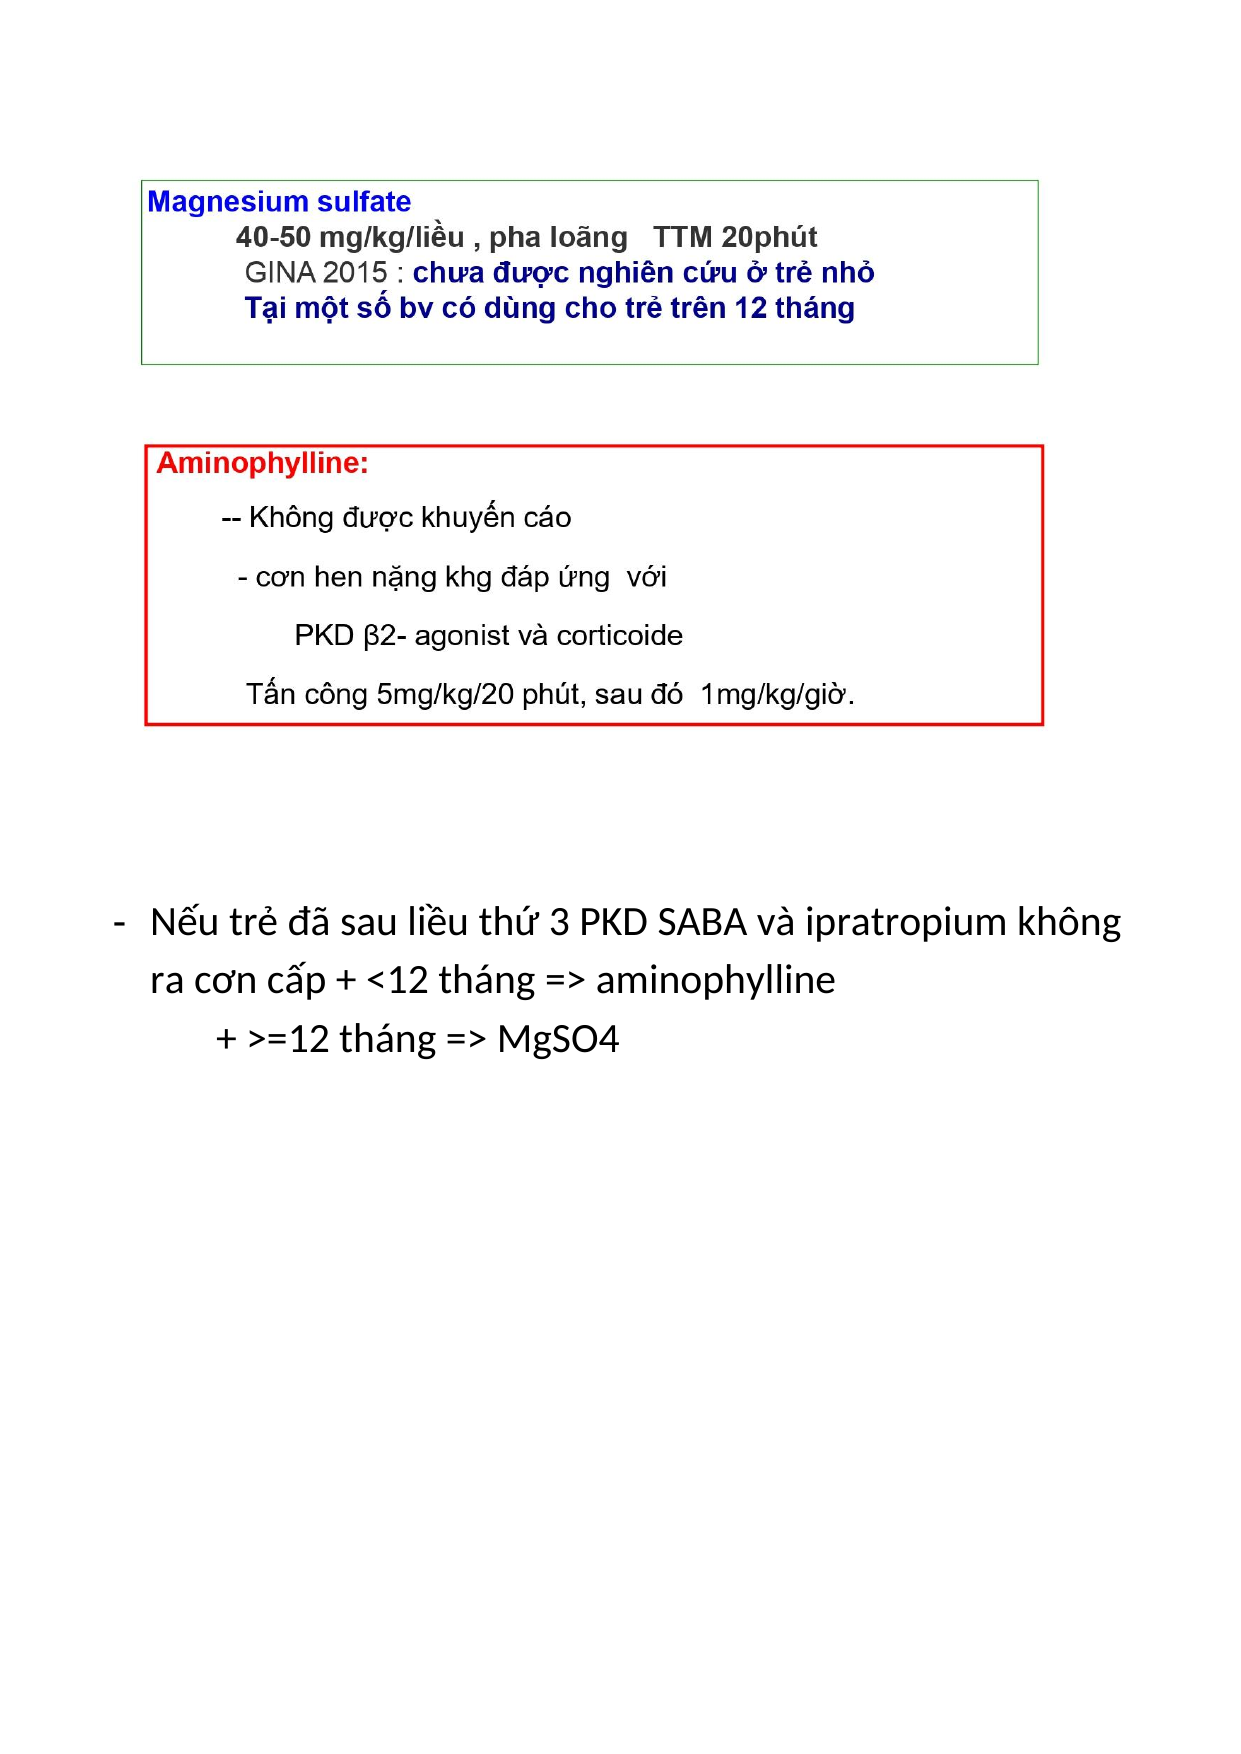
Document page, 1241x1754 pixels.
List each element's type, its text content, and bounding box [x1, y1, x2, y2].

picture [75, 75, 1135, 870]
list Nếu trẻ đã sau liều thứ 3 PKD SABA và ipratropium không ra cơn cấp + <12 tháng => aminophylline [112, 895, 1165, 1004]
text + >=12 tháng => MgSO4 [150, 1012, 1165, 1063]
